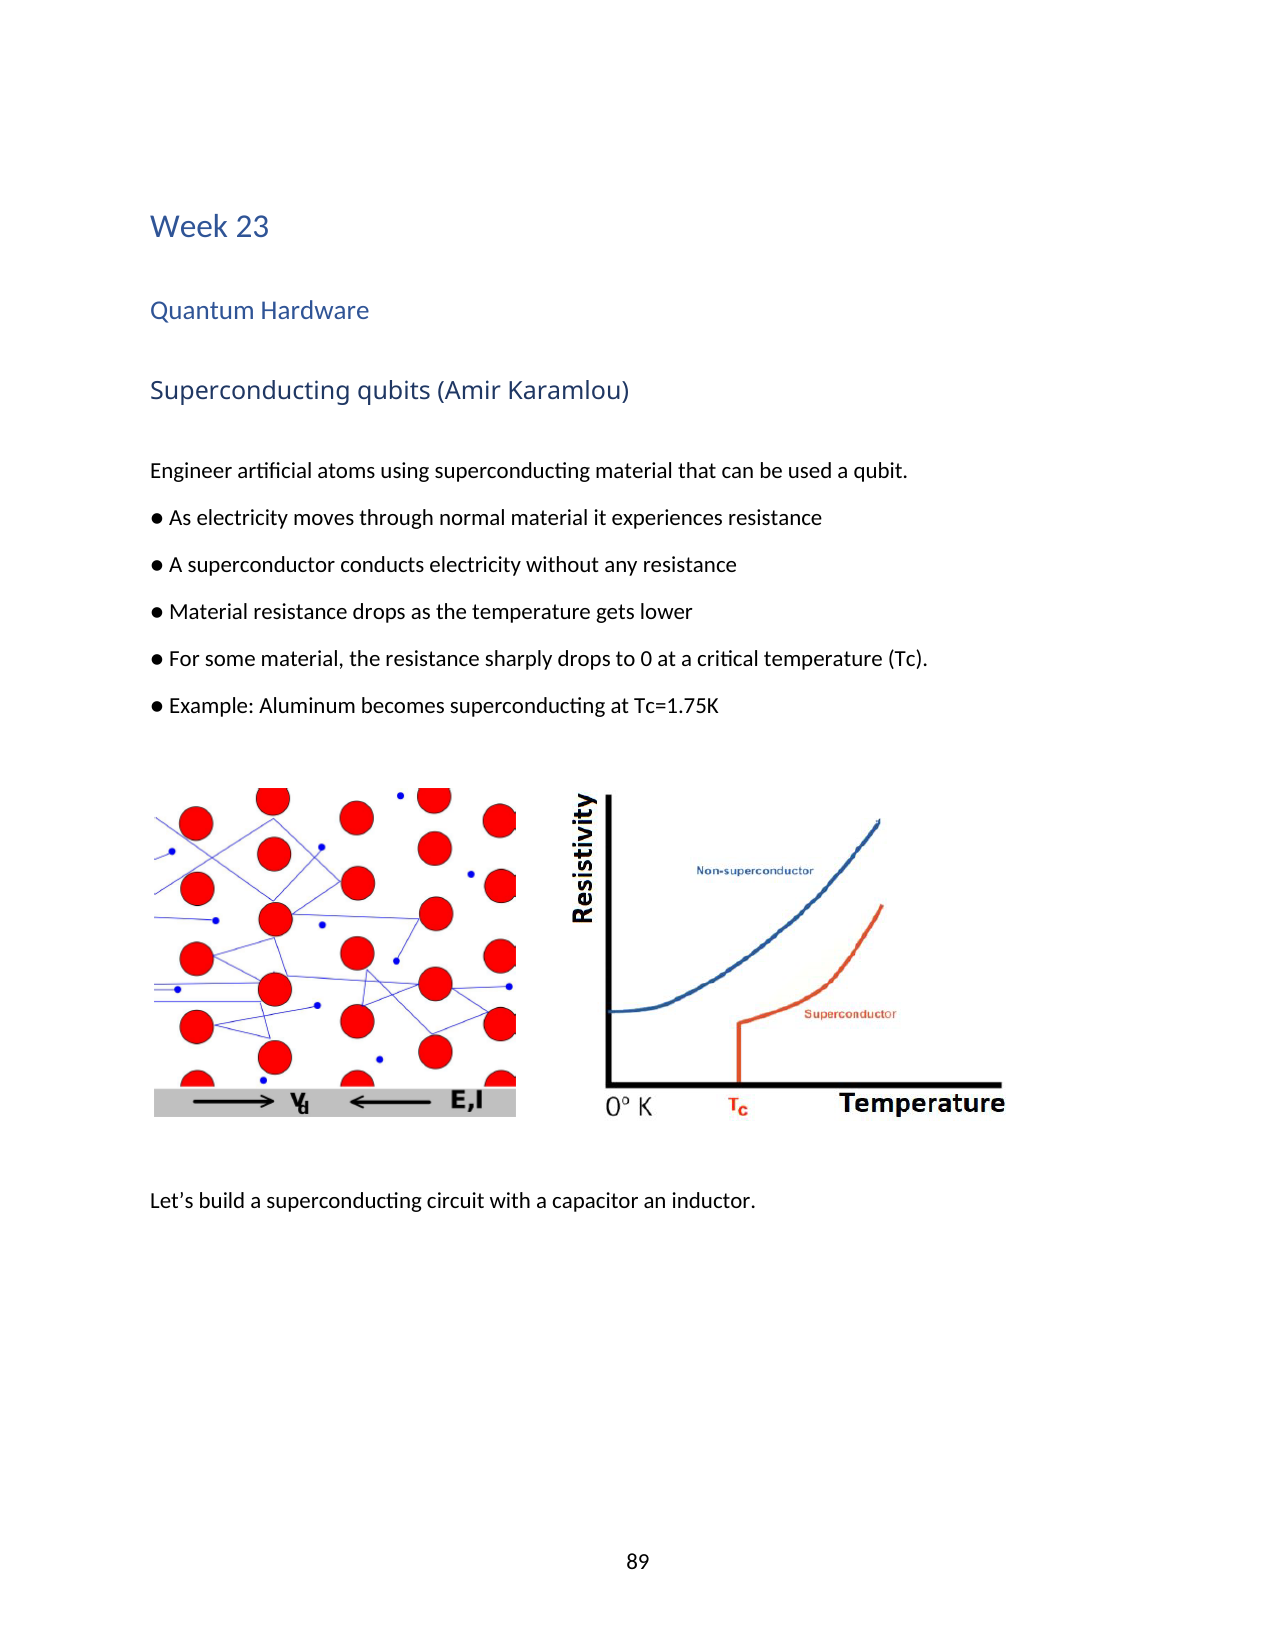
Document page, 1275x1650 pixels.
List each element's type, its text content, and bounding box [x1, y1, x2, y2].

picture [567, 784, 1009, 1121]
text Quantum Hardware [150, 293, 1125, 326]
text ● Material resistance drops as the temperature gets lower [150, 597, 1125, 625]
text ● For some material, the resistance sharply drops to 0 at a critical temperature (Tc). [150, 644, 1125, 672]
text ● As electricity moves through normal material it experiences resistance [150, 503, 1125, 531]
picture [150, 785, 521, 1121]
subtitle Superconducting qubits (Amir Karamlou) [150, 373, 1125, 407]
text ● A superconductor conducts electricity without any resistance [150, 550, 1125, 578]
text ● Example: Aluminum becomes superconducting at Tc=1.75K [150, 691, 1125, 719]
text Engineer artificial atoms using superconducting material that can be used a qubit. [150, 456, 1125, 484]
text Week 23 [150, 205, 1125, 246]
text Let’s build a superconducting circuit with a capacitor an inductor. [150, 1186, 1125, 1214]
